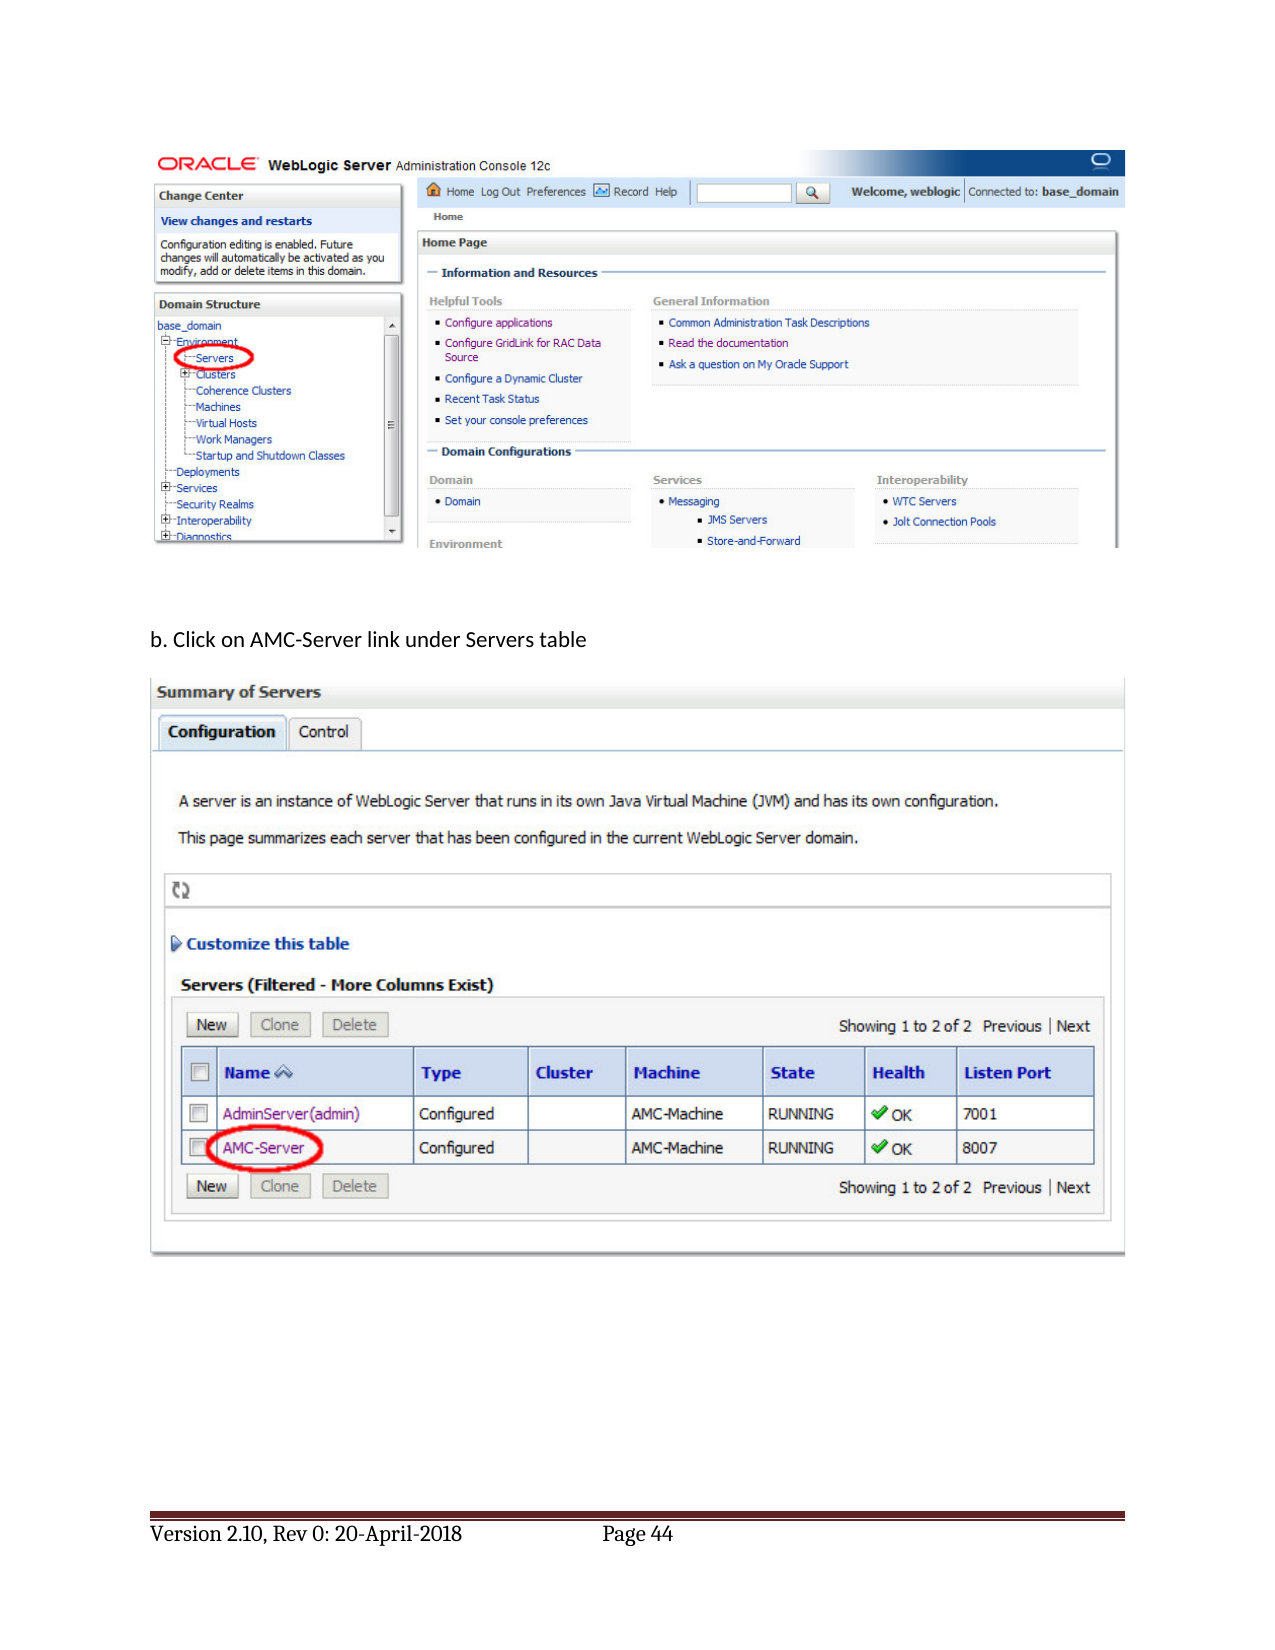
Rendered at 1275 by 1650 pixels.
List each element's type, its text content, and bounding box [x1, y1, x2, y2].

picture [150, 150, 1125, 548]
picture [150, 678, 1125, 1257]
text b. Click on AMC-Server link under Servers table [150, 626, 1125, 653]
